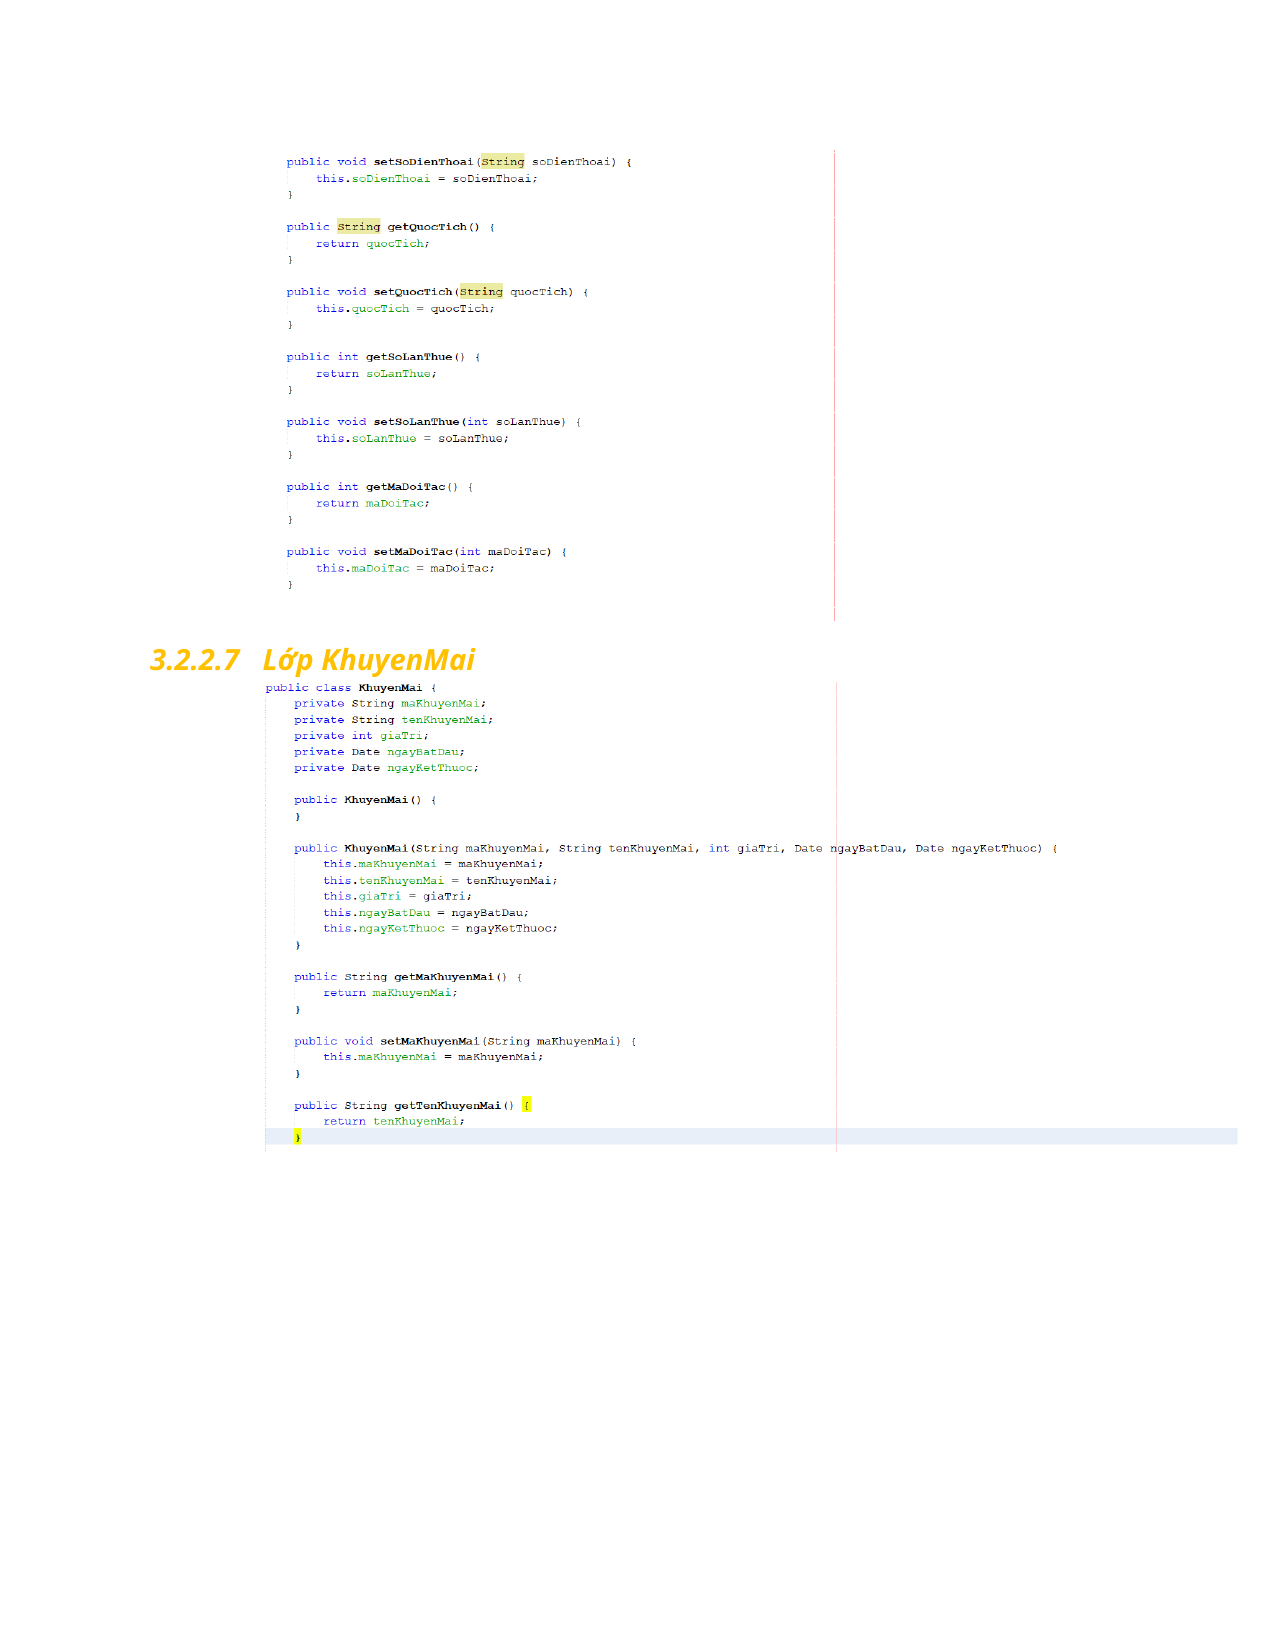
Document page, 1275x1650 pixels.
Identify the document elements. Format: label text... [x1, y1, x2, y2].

picture [262, 682, 1238, 1152]
subtitle Lớp KhuyenMai [150, 639, 1125, 679]
picture [262, 150, 1238, 621]
